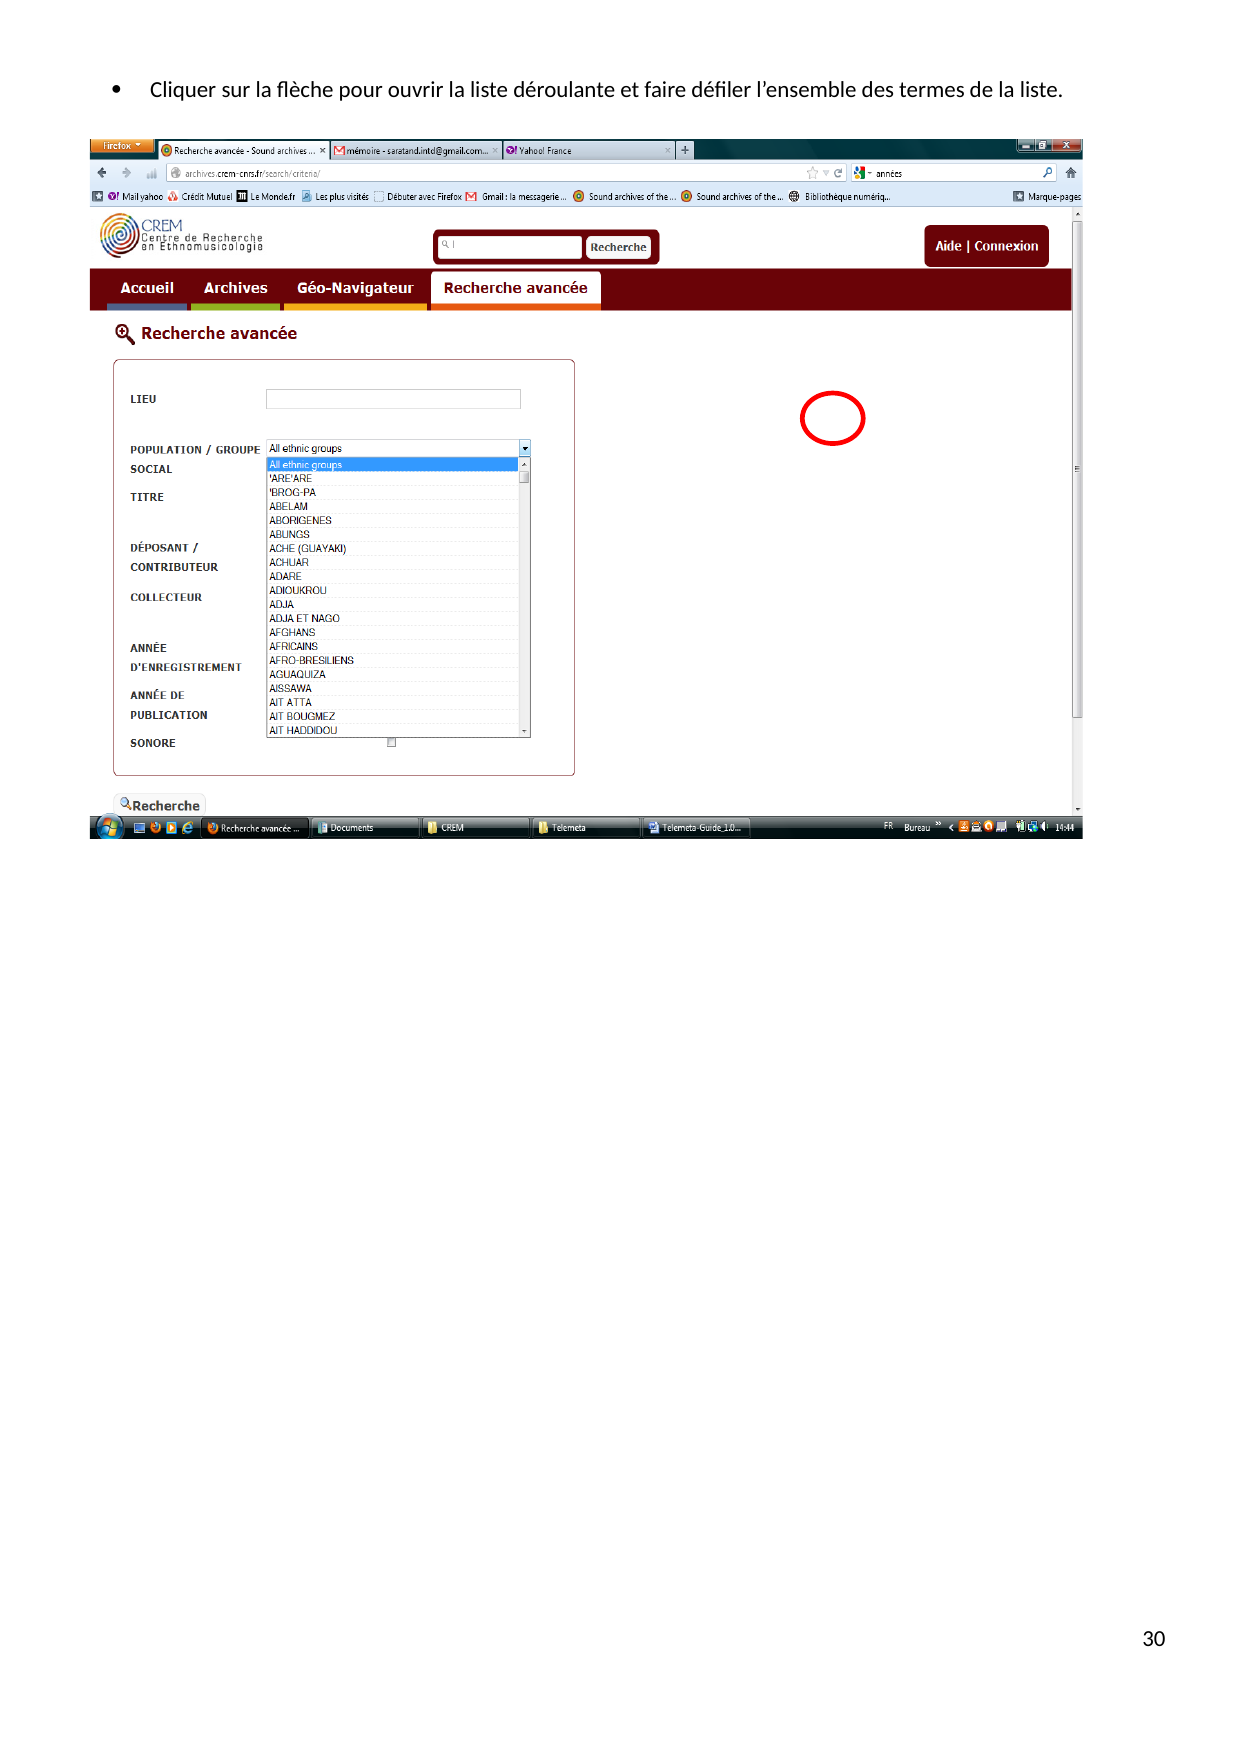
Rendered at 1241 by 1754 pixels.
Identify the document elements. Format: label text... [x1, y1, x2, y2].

picture [89, 139, 1083, 839]
list Cliquer sur la flèche pour ouvrir la liste déroulante et faire défiler l’ensemble des termes de la liste. [112, 75, 1165, 103]
